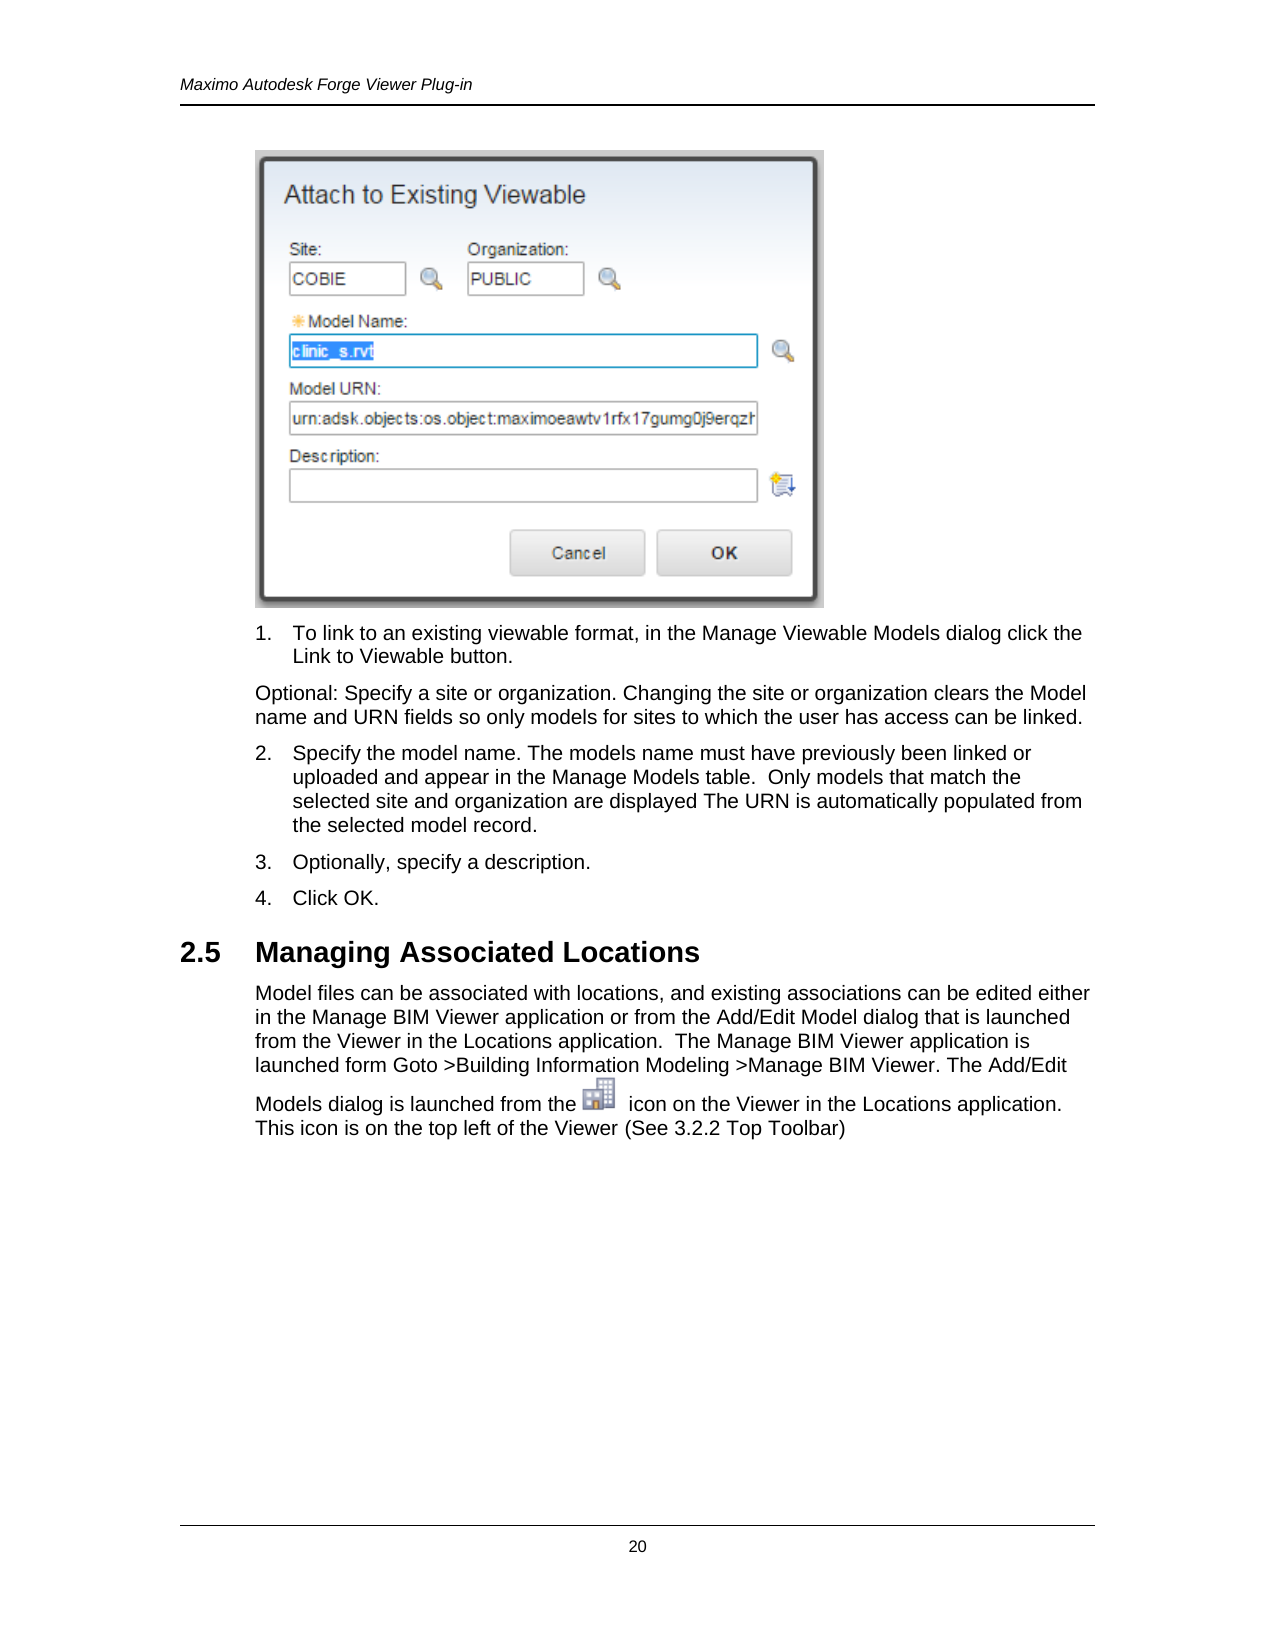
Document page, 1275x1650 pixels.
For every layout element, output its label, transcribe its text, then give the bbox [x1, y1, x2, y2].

list To link to an existing viewable format, in the Manage Viewable Models dialog click the Link to Viewable button. [255, 620, 1095, 668]
list Optionally, specify a description. [255, 849, 1095, 873]
picture [255, 150, 824, 608]
text Optional: Specify a site or organization. Changing the site or organization clears the Model name and URN fields so only models for sites to which the user has access can be linked. [255, 681, 1095, 729]
picture [582, 1076, 617, 1112]
text Model files can be associated with locations, and existing associations can be edited either in the Manage BIM Viewer application or from the Add/Edit Model dialog that is launched from the Viewer in the Locations application. The Manage BIM Viewer application is launched form Goto >Building Information Modeling >Manage BIM Viewer. The Add/Edit Models dialog is launched from the icon on the Viewer in the Locations application. This icon is on the top left of the Viewer (See 3.2.2 Top Toolbar) [255, 981, 1095, 1139]
list Specify the model name. The models name must have previously been linked or uploaded and appear in the Manage Models table. Only models that match the selected site and organization are displayed The URN is automatically populated from the selected model record. [255, 741, 1095, 837]
list Click OK. [255, 886, 1095, 910]
subtitle Managing Associated Locations [180, 935, 1095, 968]
